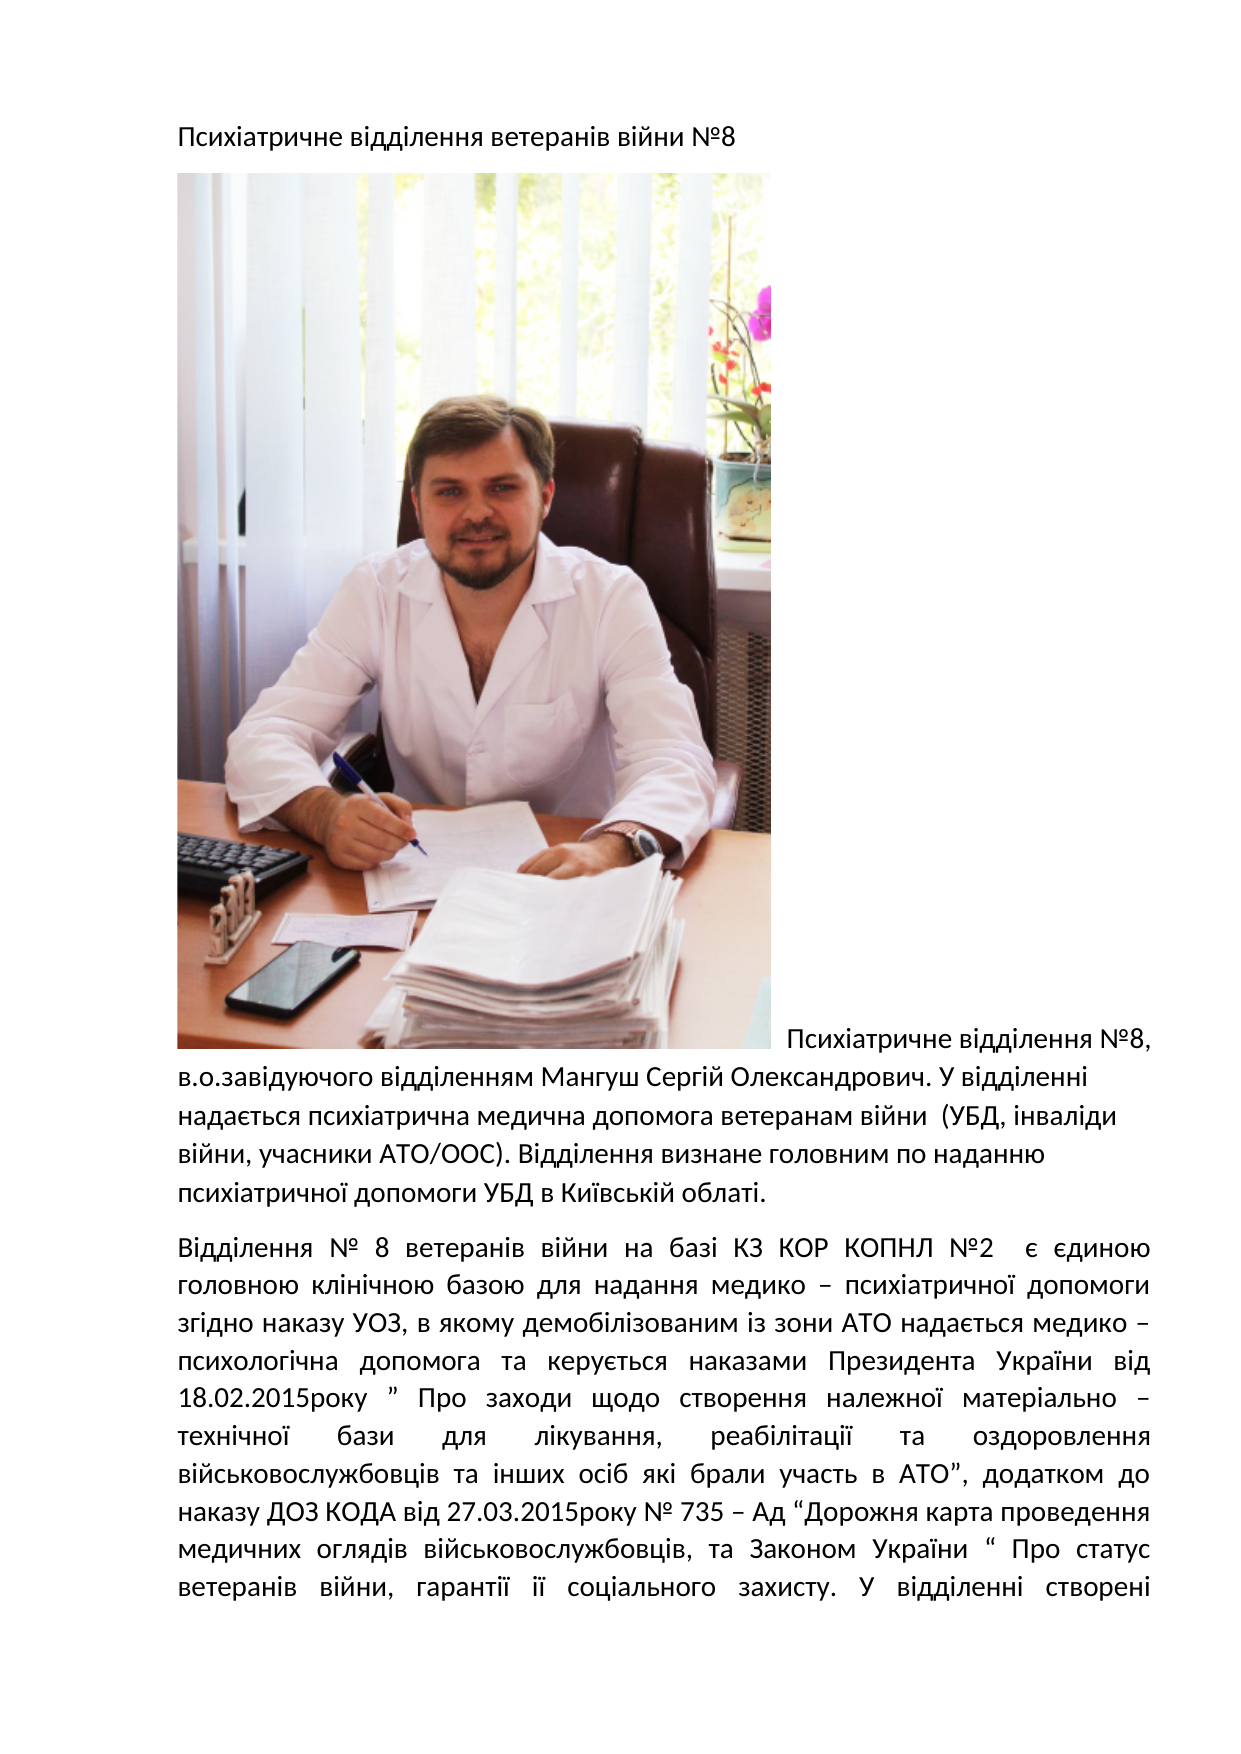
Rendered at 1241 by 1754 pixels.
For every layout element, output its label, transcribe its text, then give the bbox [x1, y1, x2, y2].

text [177, 1229, 1152, 1604]
picture [177, 173, 771, 1049]
text Психіатричне відділення ветеранів війни №8 [177, 118, 1152, 154]
